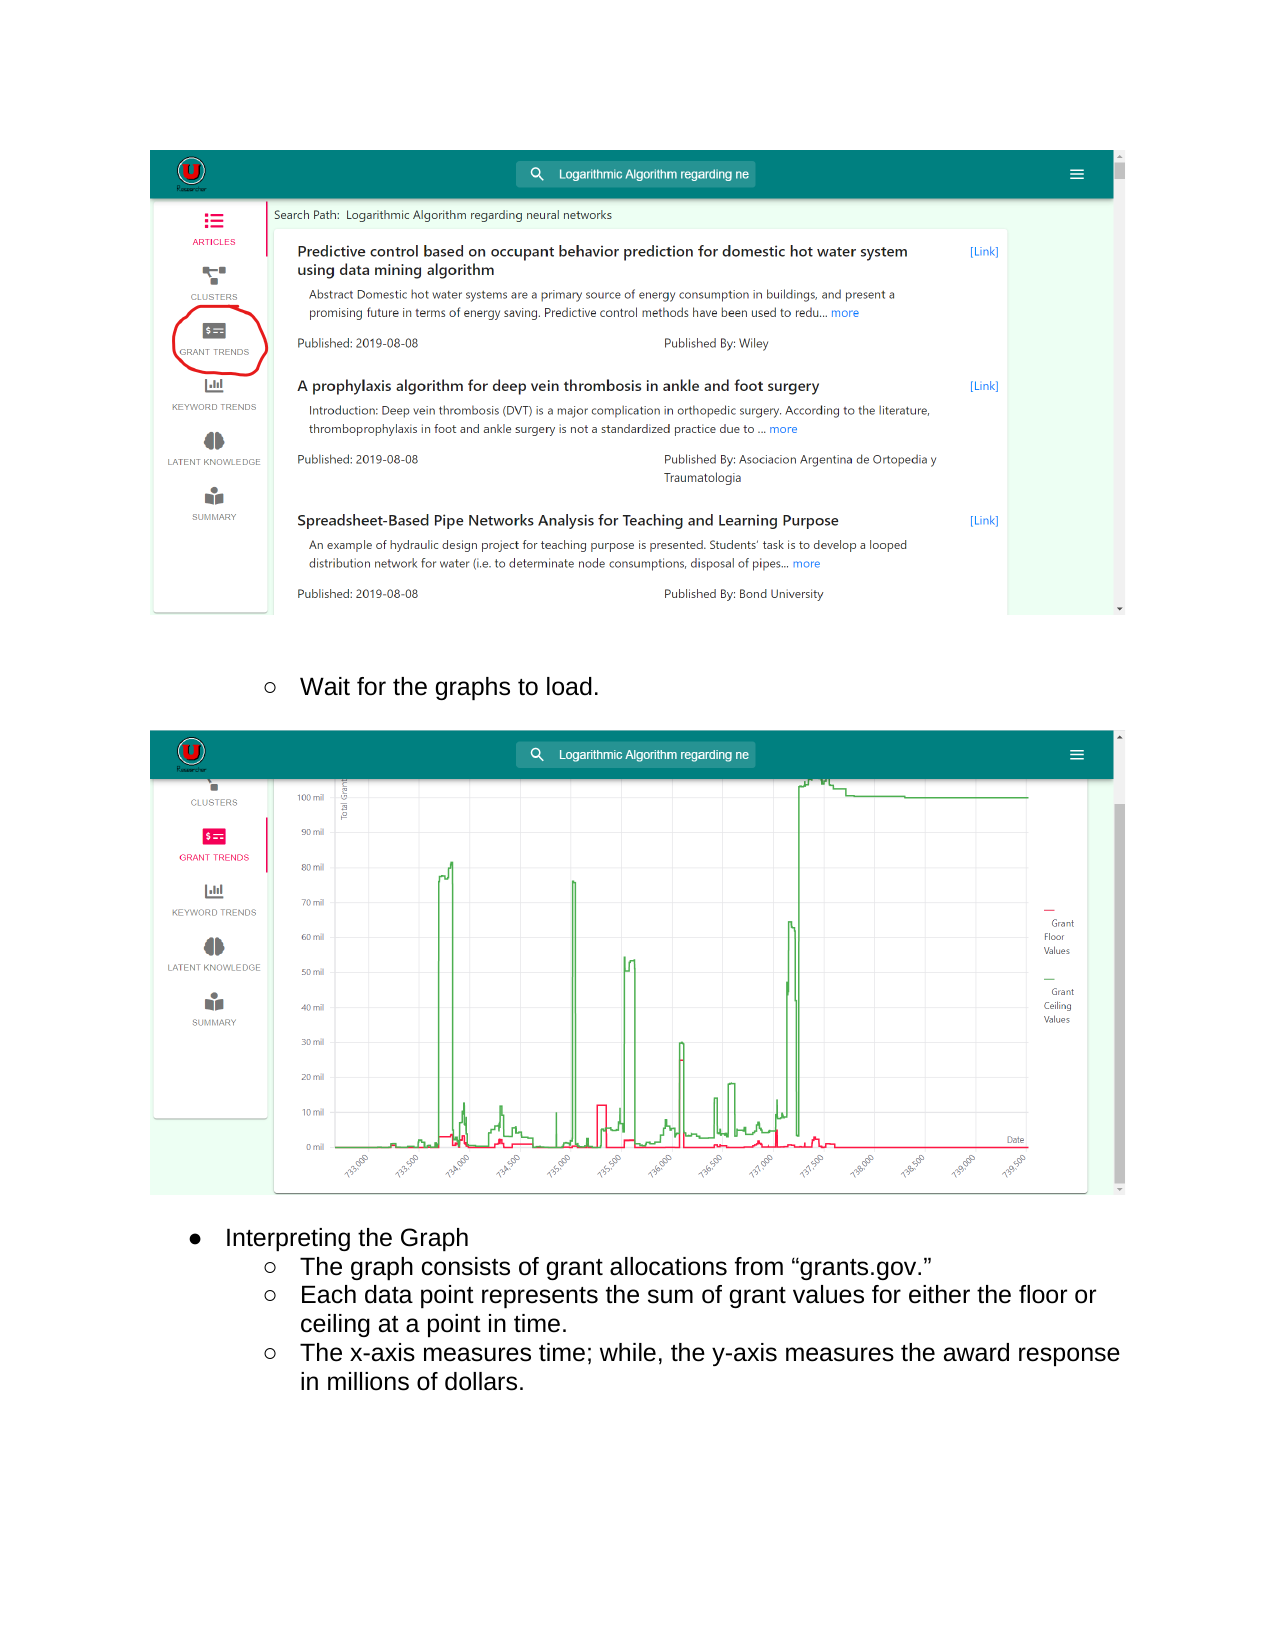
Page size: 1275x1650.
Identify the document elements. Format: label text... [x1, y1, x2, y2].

list Each data point represents the sum of grant values for either the floor or ceiling at a point in time. [262, 1280, 1125, 1338]
picture [150, 729, 1125, 1195]
list Interpreting the Graph [187, 1223, 1125, 1252]
list The graph consists of grant allocations from “grants.gov.” [262, 1252, 1125, 1280]
list Wait for the graphs to load. [262, 672, 1125, 701]
picture [150, 150, 1125, 615]
list The x-axis measures time; while, the y-axis measures the award response in millions of dollars. [262, 1338, 1125, 1395]
